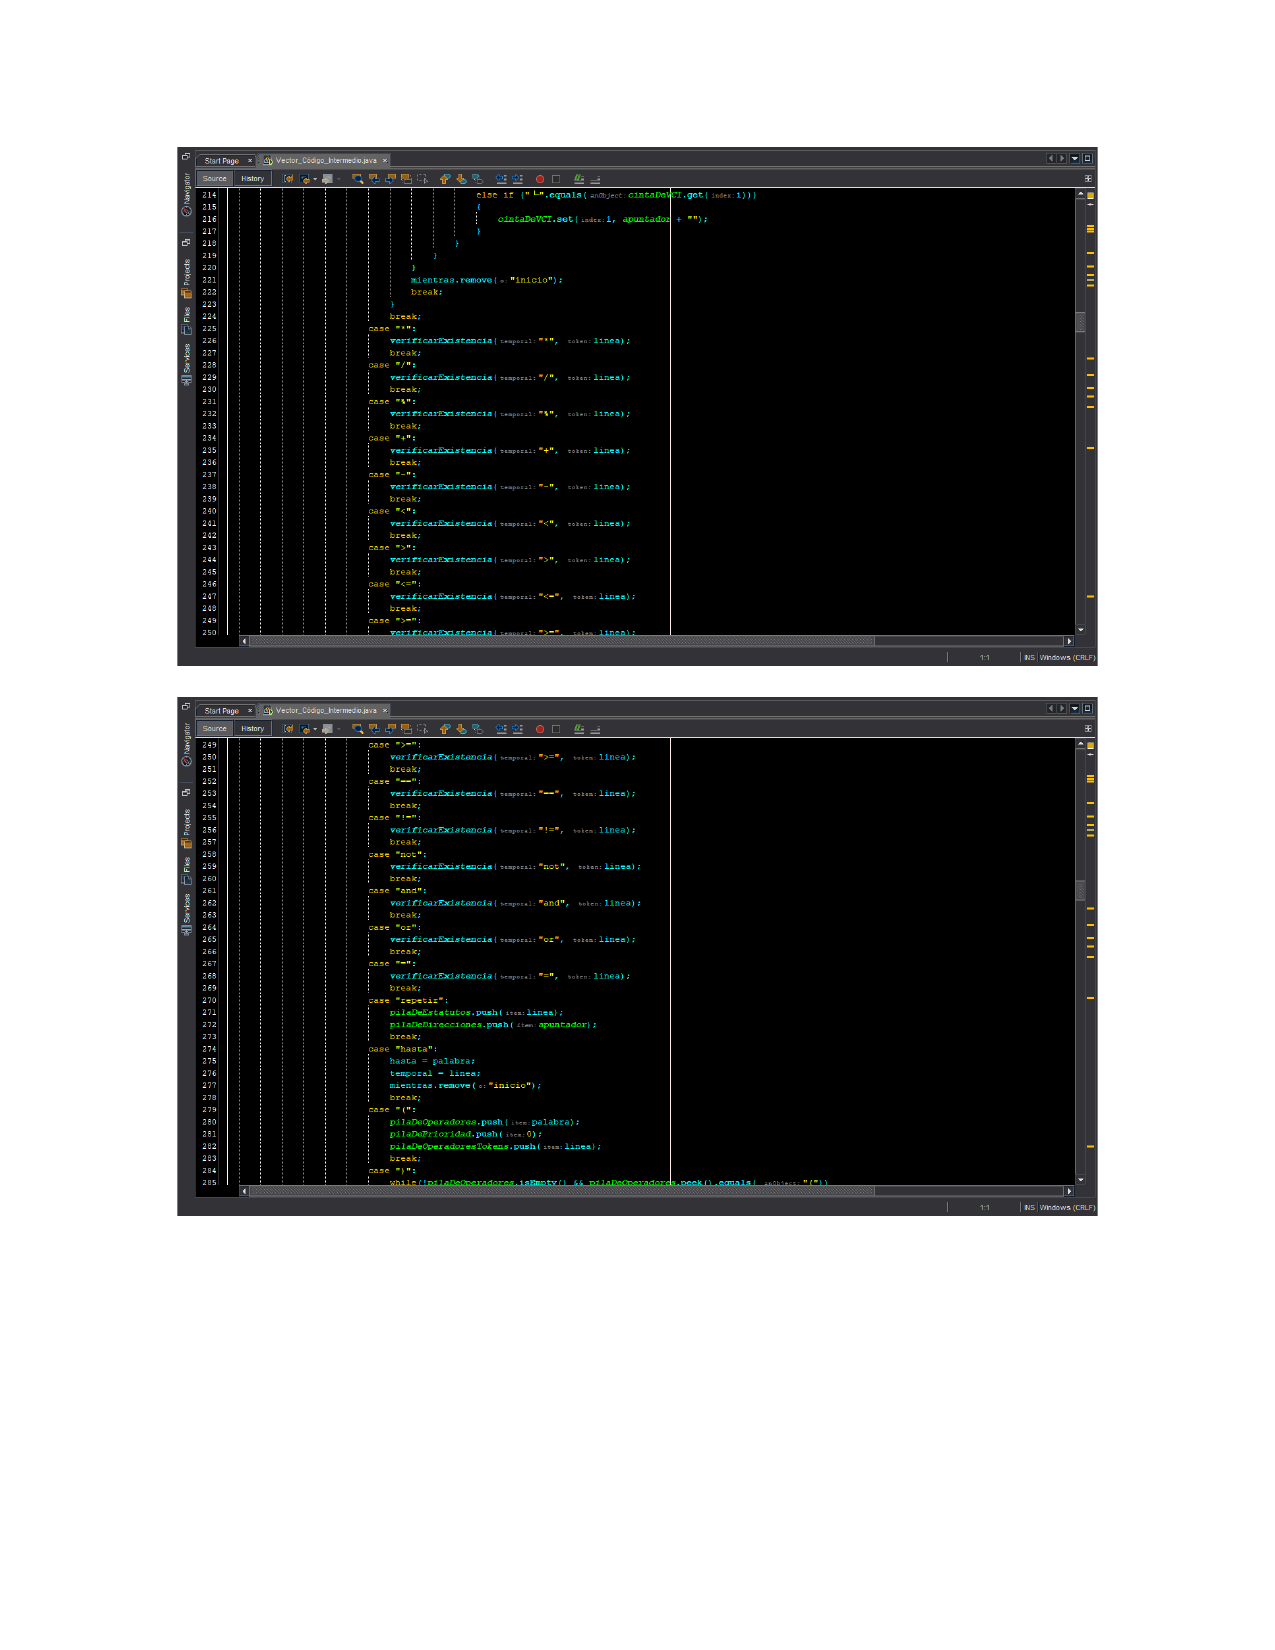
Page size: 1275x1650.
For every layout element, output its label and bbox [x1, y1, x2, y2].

picture [177, 147, 1098, 666]
picture [177, 697, 1098, 1216]
